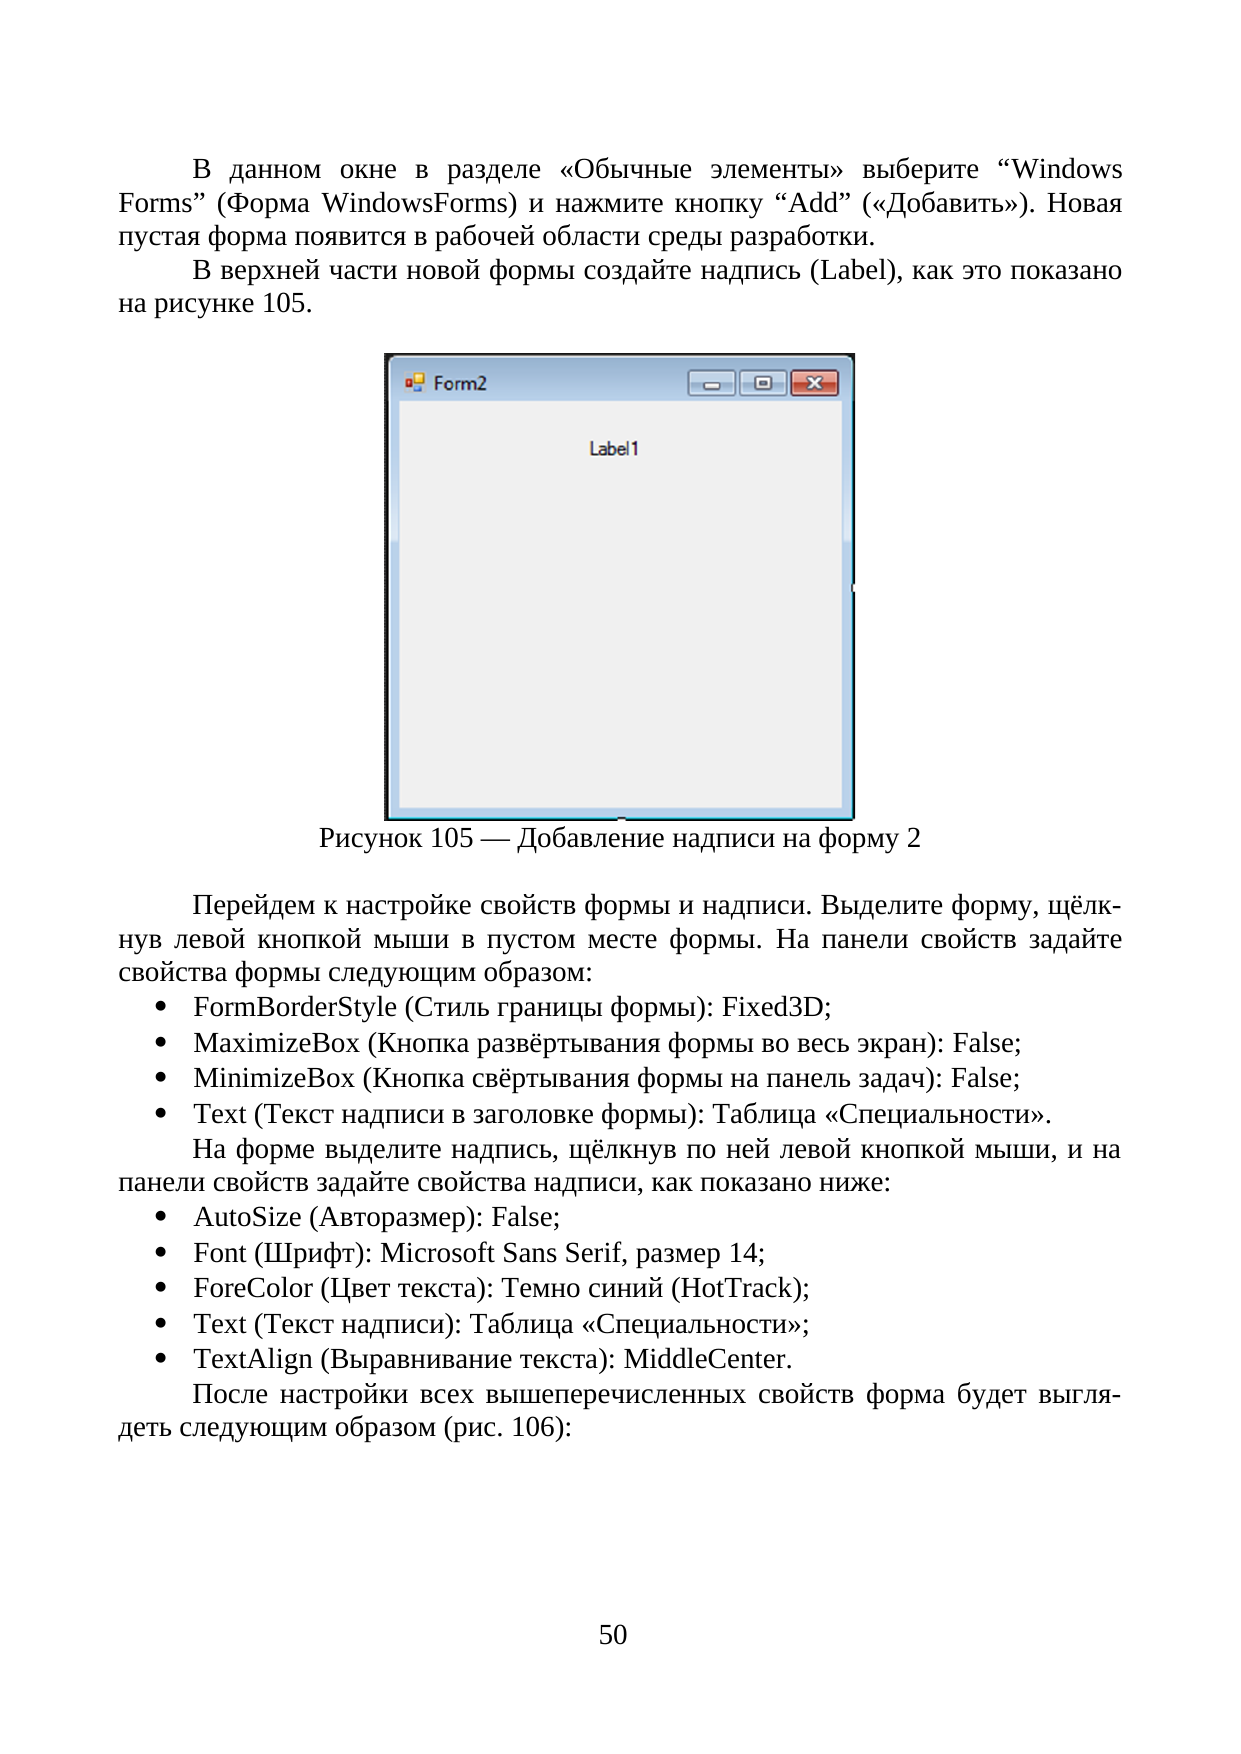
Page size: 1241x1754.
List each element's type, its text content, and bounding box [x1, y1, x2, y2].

list Text (Текст надписи в заголовке формы): Таблица «Специальности». [156, 1095, 1184, 1131]
list MaximizeBox (Кнопка развёртывания формы во весь экран): False; [156, 1024, 1184, 1059]
list MinimizeBox (Кнопка свёртывания формы на панель задач): False; [156, 1059, 1184, 1095]
list FormBorderStyle (Стиль границы формы): Fixed3D; [156, 988, 1184, 1024]
picture [384, 353, 856, 821]
text В данном окне в разделе «Обычные элементы» выберите “Windows Forms” (Форма WindowsForms) и нажмите кнопку “Add” («Добавить»). Новая пустая форма появится в рабочей области среды разработки. [118, 151, 1123, 252]
list AutoSize (Авторазмер): False; [156, 1198, 1184, 1233]
text Перейдем к настройке свойств формы и надписи. Выделите форму, щёлк- нув левой кнопкой мыши в пустом месте формы. На панели свойств задайте свойства формы следующим образом: [118, 887, 1122, 988]
text В верхней части новой формы создайте надпись (Label), как это показано на рисунке 105. [118, 252, 1122, 319]
list ForeColor (Цвет текста): Темно синий (HotTrack); [156, 1269, 1184, 1305]
text На форме выделите надпись, щёлкнув по ней левой кнопкой мыши, и на панели свойств задайте свойства надписи, как показано ниже: [118, 1131, 1123, 1198]
list Text (Текст надписи): Таблица «Специальности»; [156, 1305, 1184, 1340]
text После настройки всех вышеперечисленных свойств форма будет выгля- деть следующим образом (рис. 106): [118, 1376, 1122, 1443]
list TextAlign (Выравнивание текста): MiddleCenter. [156, 1340, 1184, 1376]
list Font (Шрифт): Microsoft Sans Serif, размер 14; [156, 1233, 1184, 1269]
